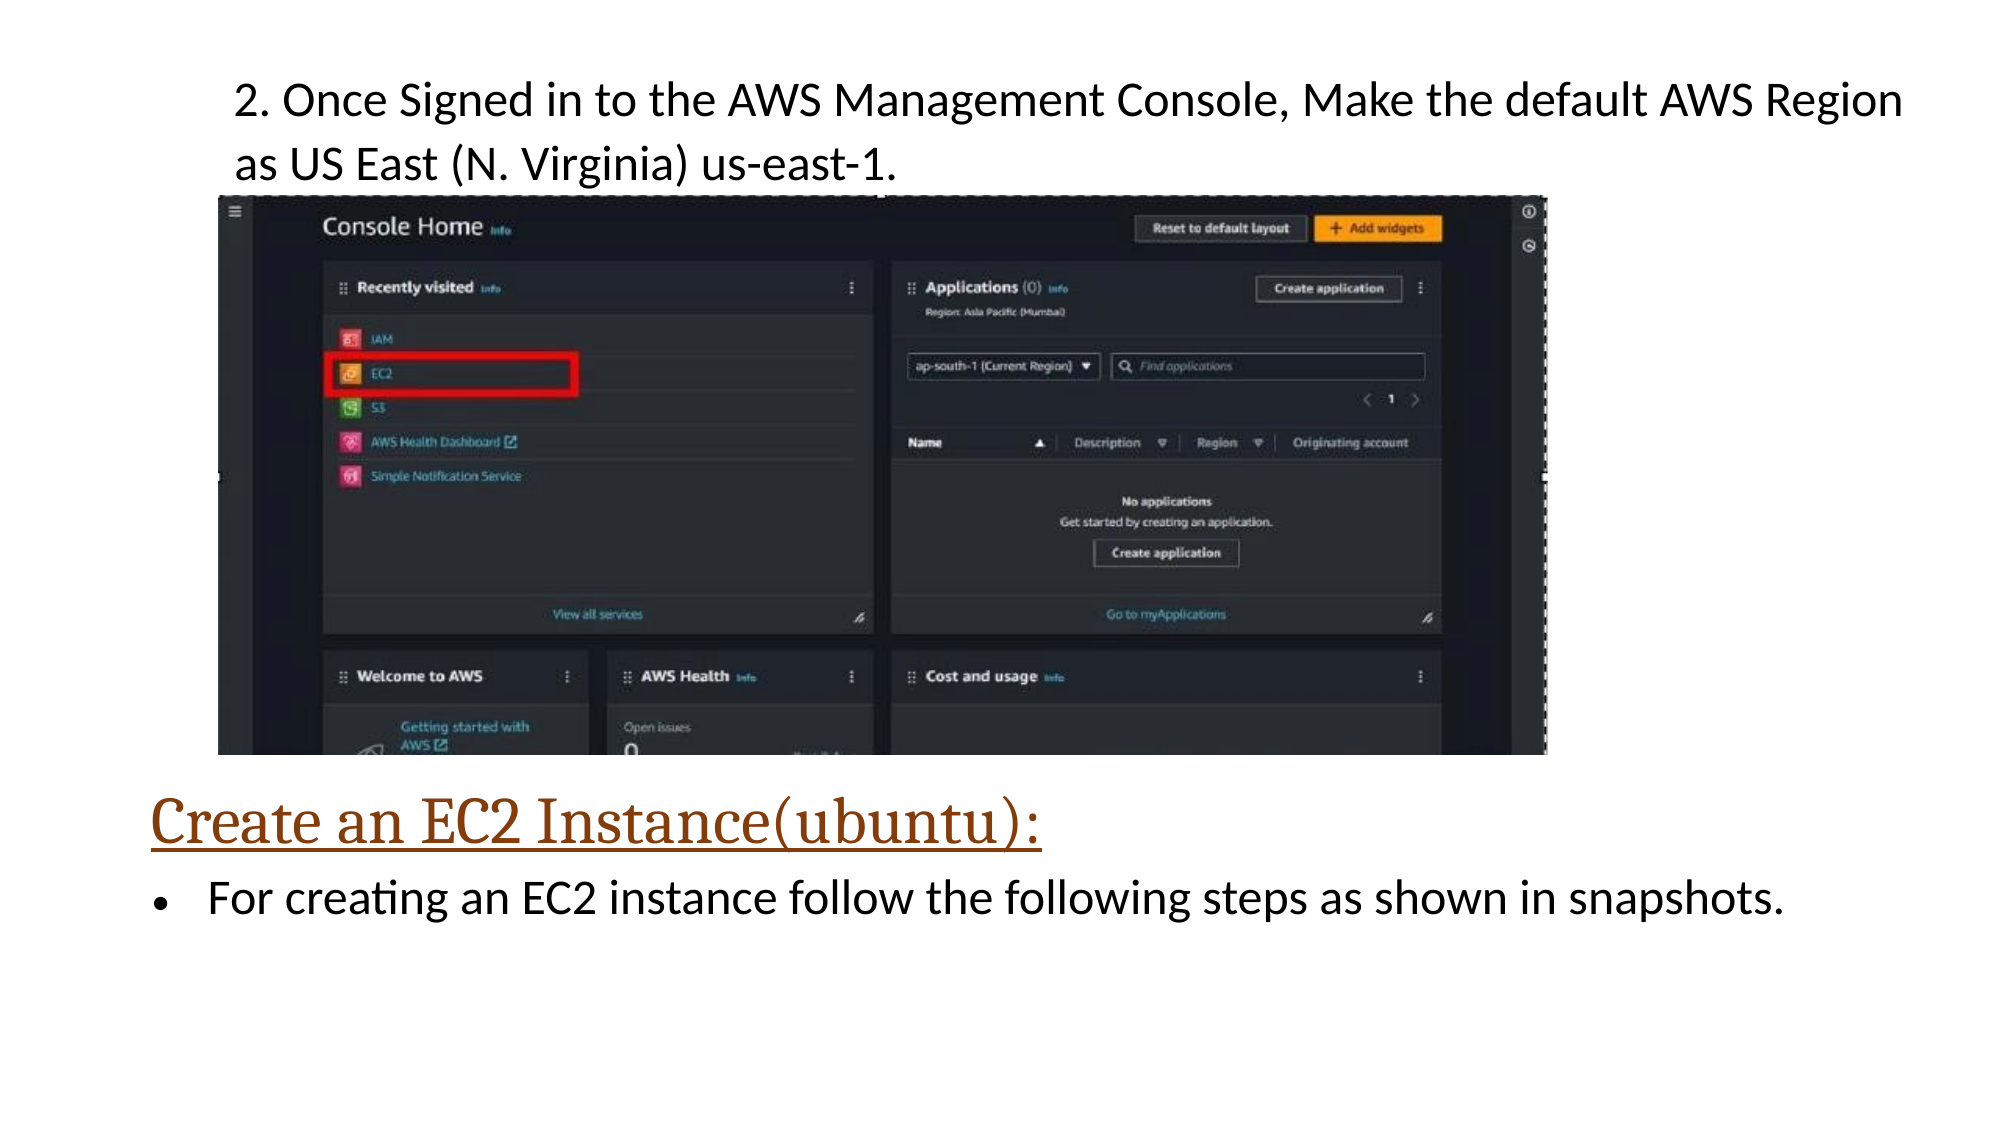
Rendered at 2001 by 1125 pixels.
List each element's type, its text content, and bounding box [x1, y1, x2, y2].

text 2. Once Signed in to the AWS Management Console, Make the default AWS Region as US East (N. Virginia) us-east-1. [233, 68, 1928, 193]
list For creating an EC2 instance follow the following steps as shown in snapshots. [151, 866, 1928, 927]
text Create an EC2 Instance(ubuntu): [151, 783, 1928, 860]
picture [218, 195, 1548, 755]
